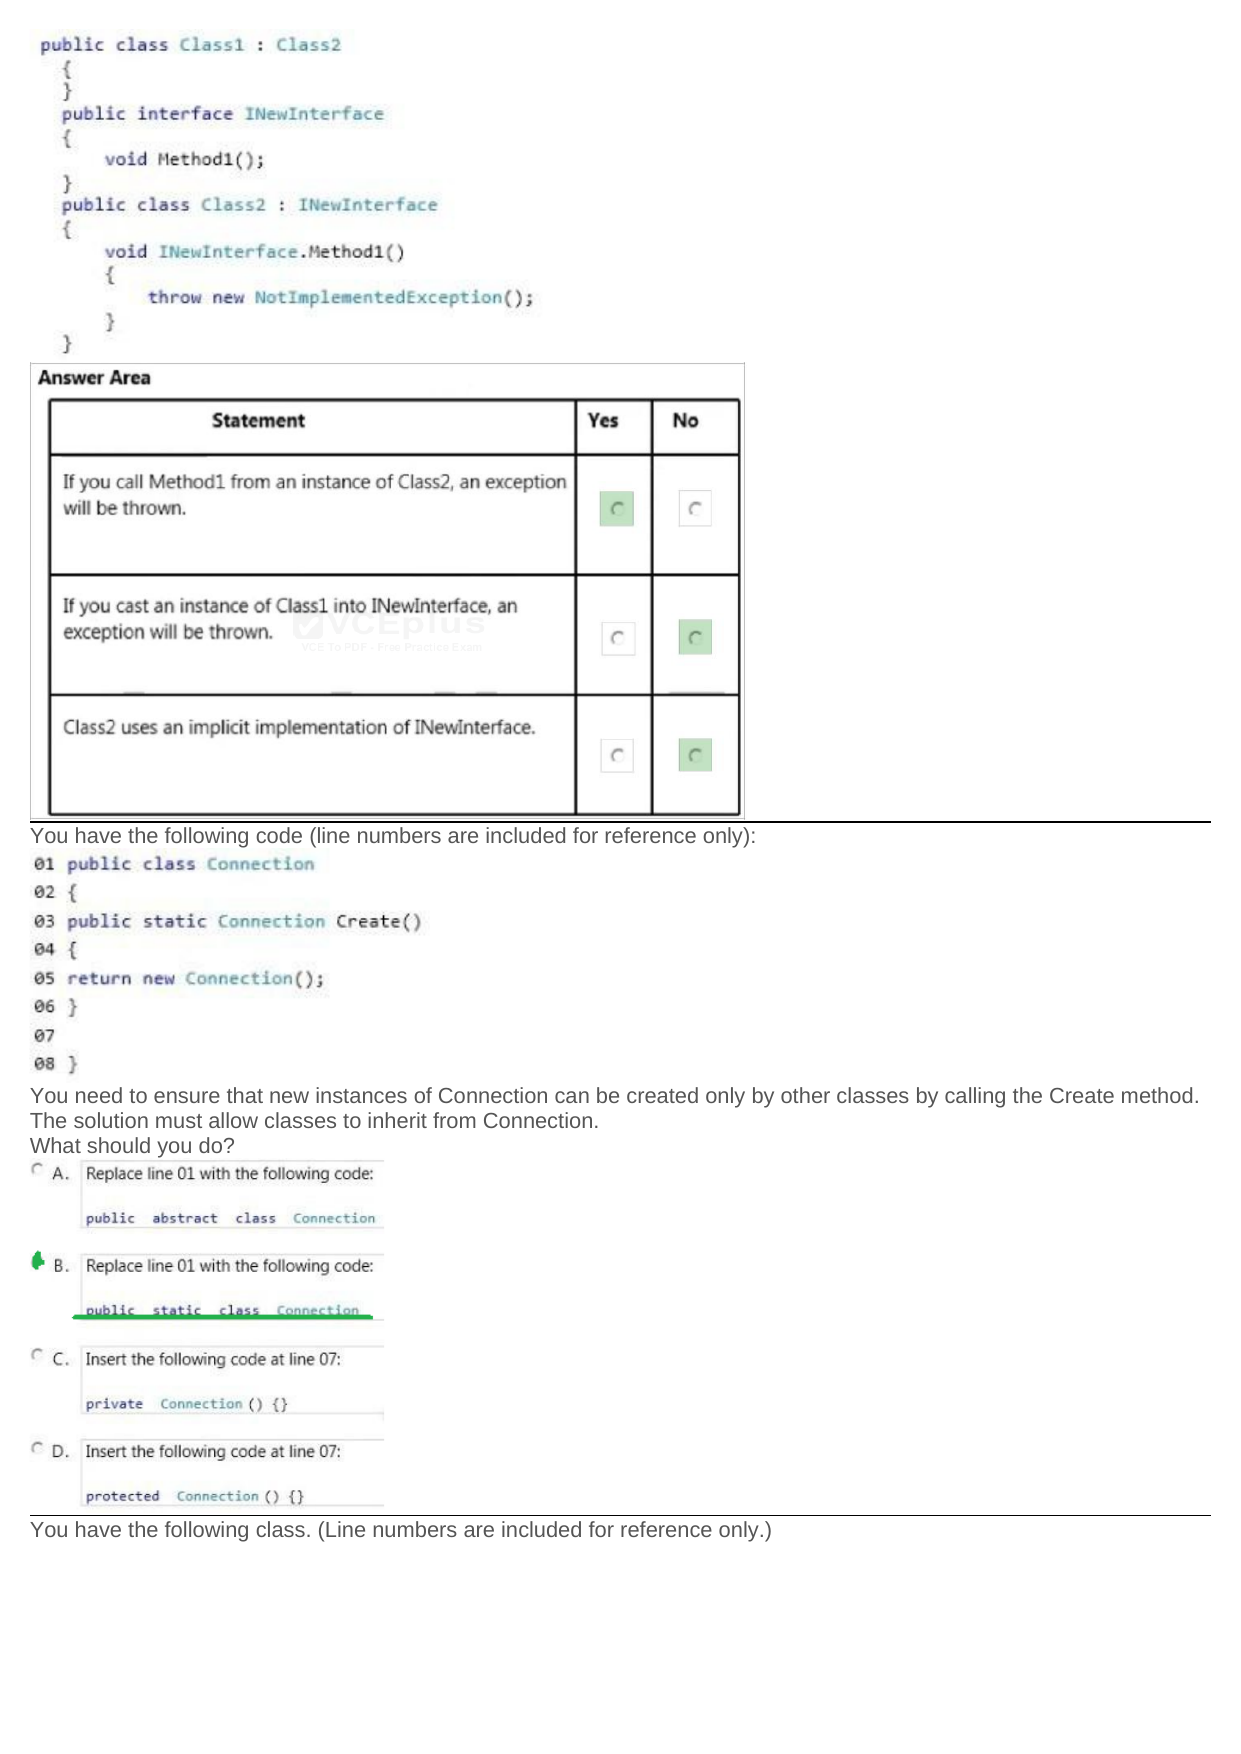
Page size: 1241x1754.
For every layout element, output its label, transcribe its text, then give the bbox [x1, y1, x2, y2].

text You have the following class. (Line numbers are included for reference only.) [29, 1516, 1211, 1542]
picture [29, 29, 747, 820]
picture [29, 1158, 385, 1513]
text You have the following code (line numbers are included for reference only): [29, 823, 1211, 848]
picture [29, 848, 430, 1083]
